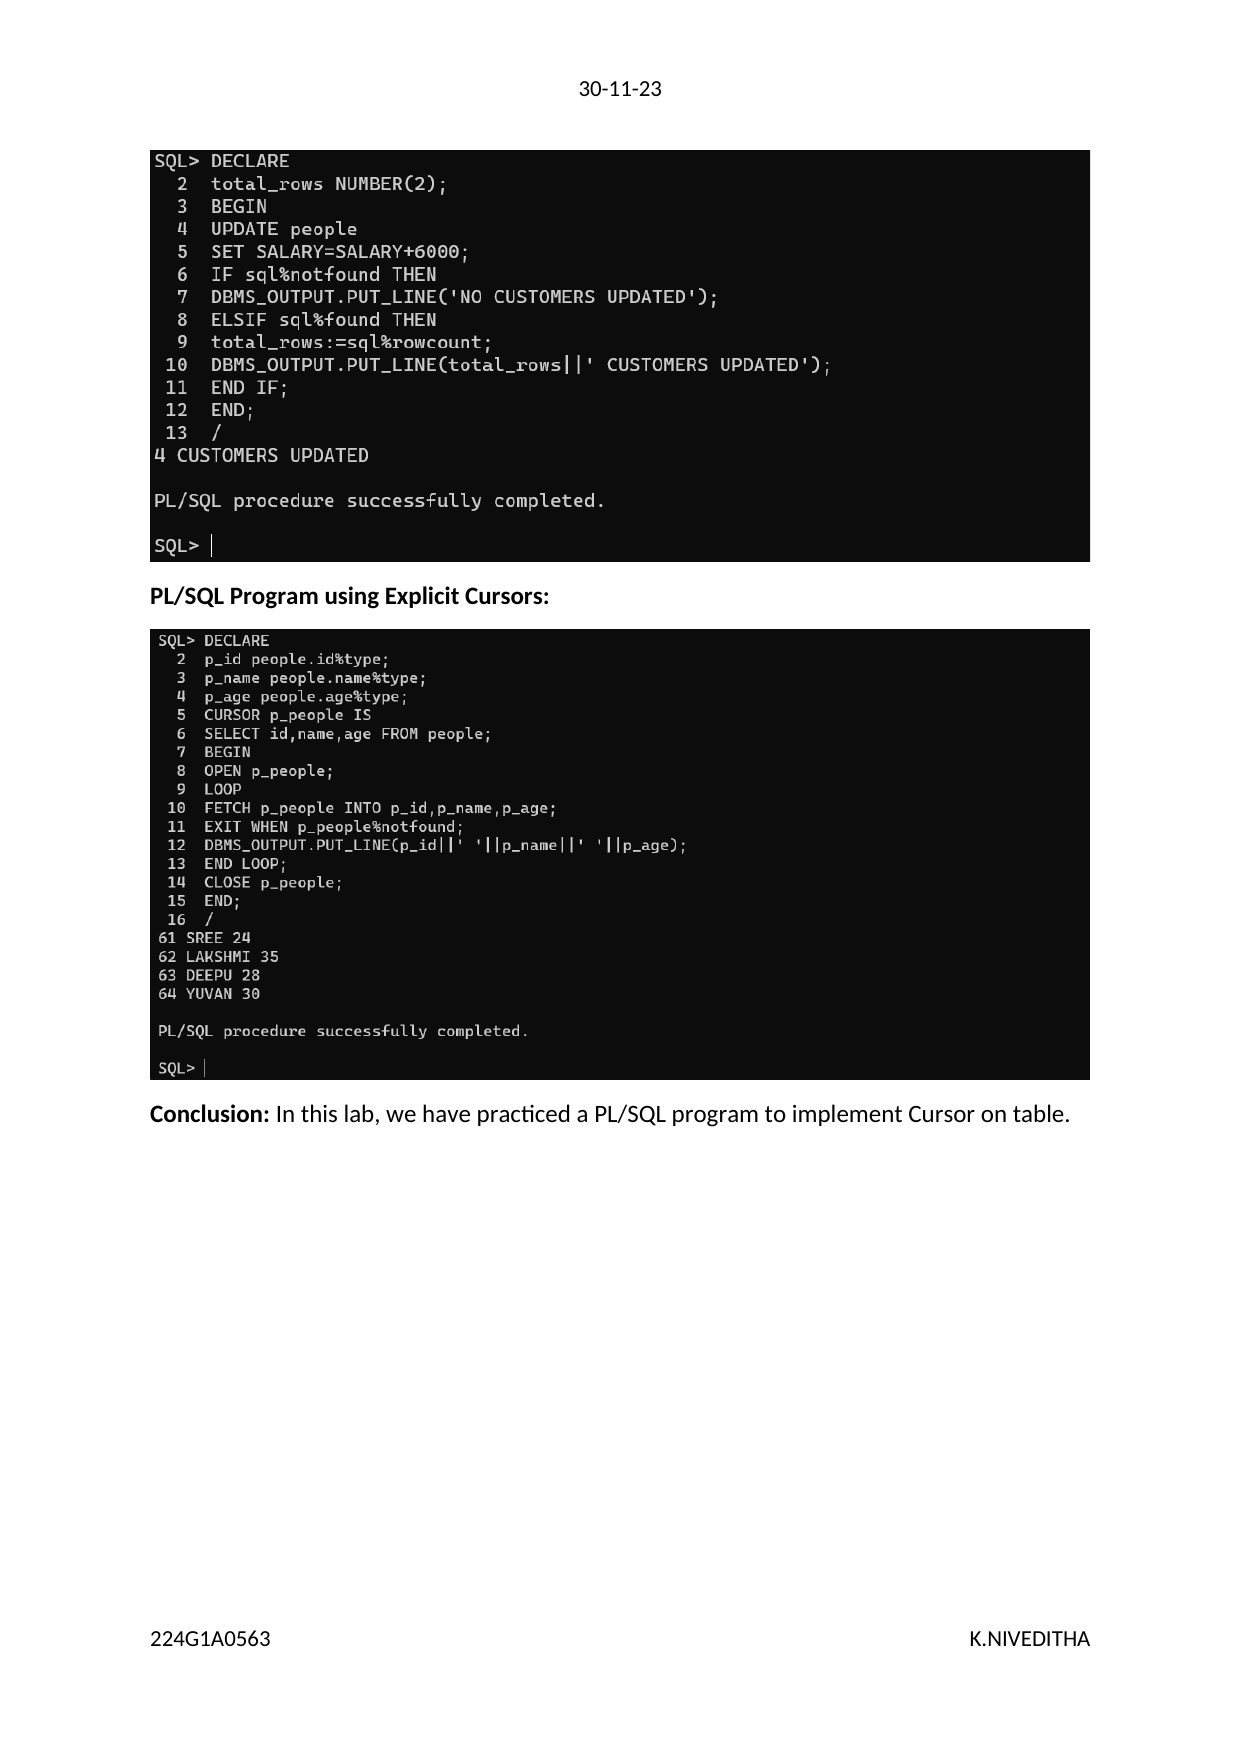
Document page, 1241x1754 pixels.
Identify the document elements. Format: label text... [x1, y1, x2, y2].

text PL/SQL Program using Explicit Cursors: [150, 580, 1090, 611]
text Conclusion: In this lab, we have practiced a PL/SQL program to implement Cursor on table. [150, 1098, 1090, 1128]
picture [150, 629, 1090, 1080]
picture [150, 150, 1091, 562]
